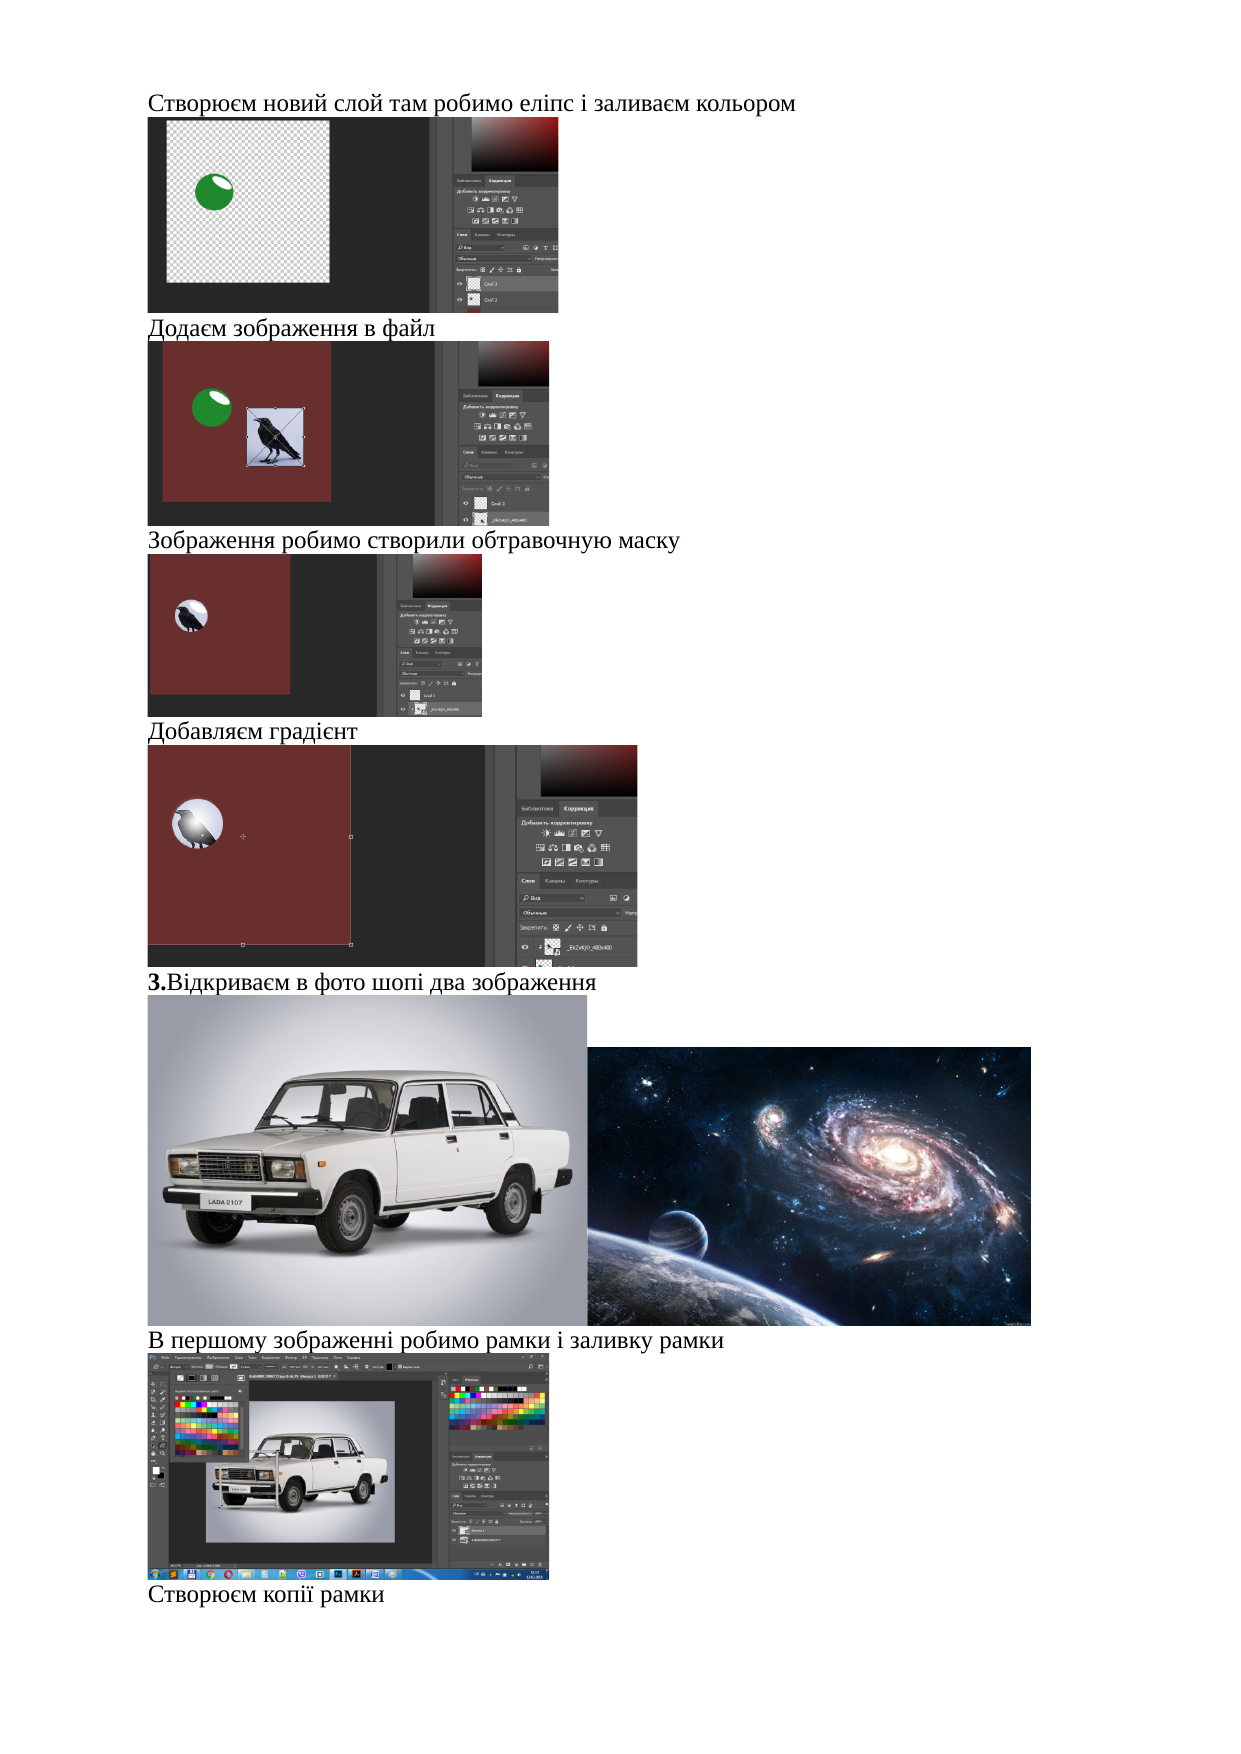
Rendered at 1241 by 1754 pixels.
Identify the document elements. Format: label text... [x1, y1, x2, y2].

picture [147, 341, 550, 526]
picture [147, 745, 638, 967]
text Добавляєм градієнт [148, 716, 1152, 745]
text Створюєм копії рамки [148, 1579, 1152, 1608]
picture [147, 1353, 550, 1580]
picture [147, 995, 1031, 1326]
text Додаєм зображення в файл [148, 313, 1152, 342]
text В першому зображенні робимо рамки і заливку рамки [148, 1325, 1152, 1354]
text 3.Відкриваєм в фото шопі два зображення [148, 967, 1152, 995]
picture [147, 117, 559, 313]
text Створюєм новий слой там робимо еліпс і заливаєм кольором [148, 88, 1152, 117]
text Зображення робимо створили обтравочную маску [148, 525, 1152, 554]
picture [147, 554, 482, 717]
